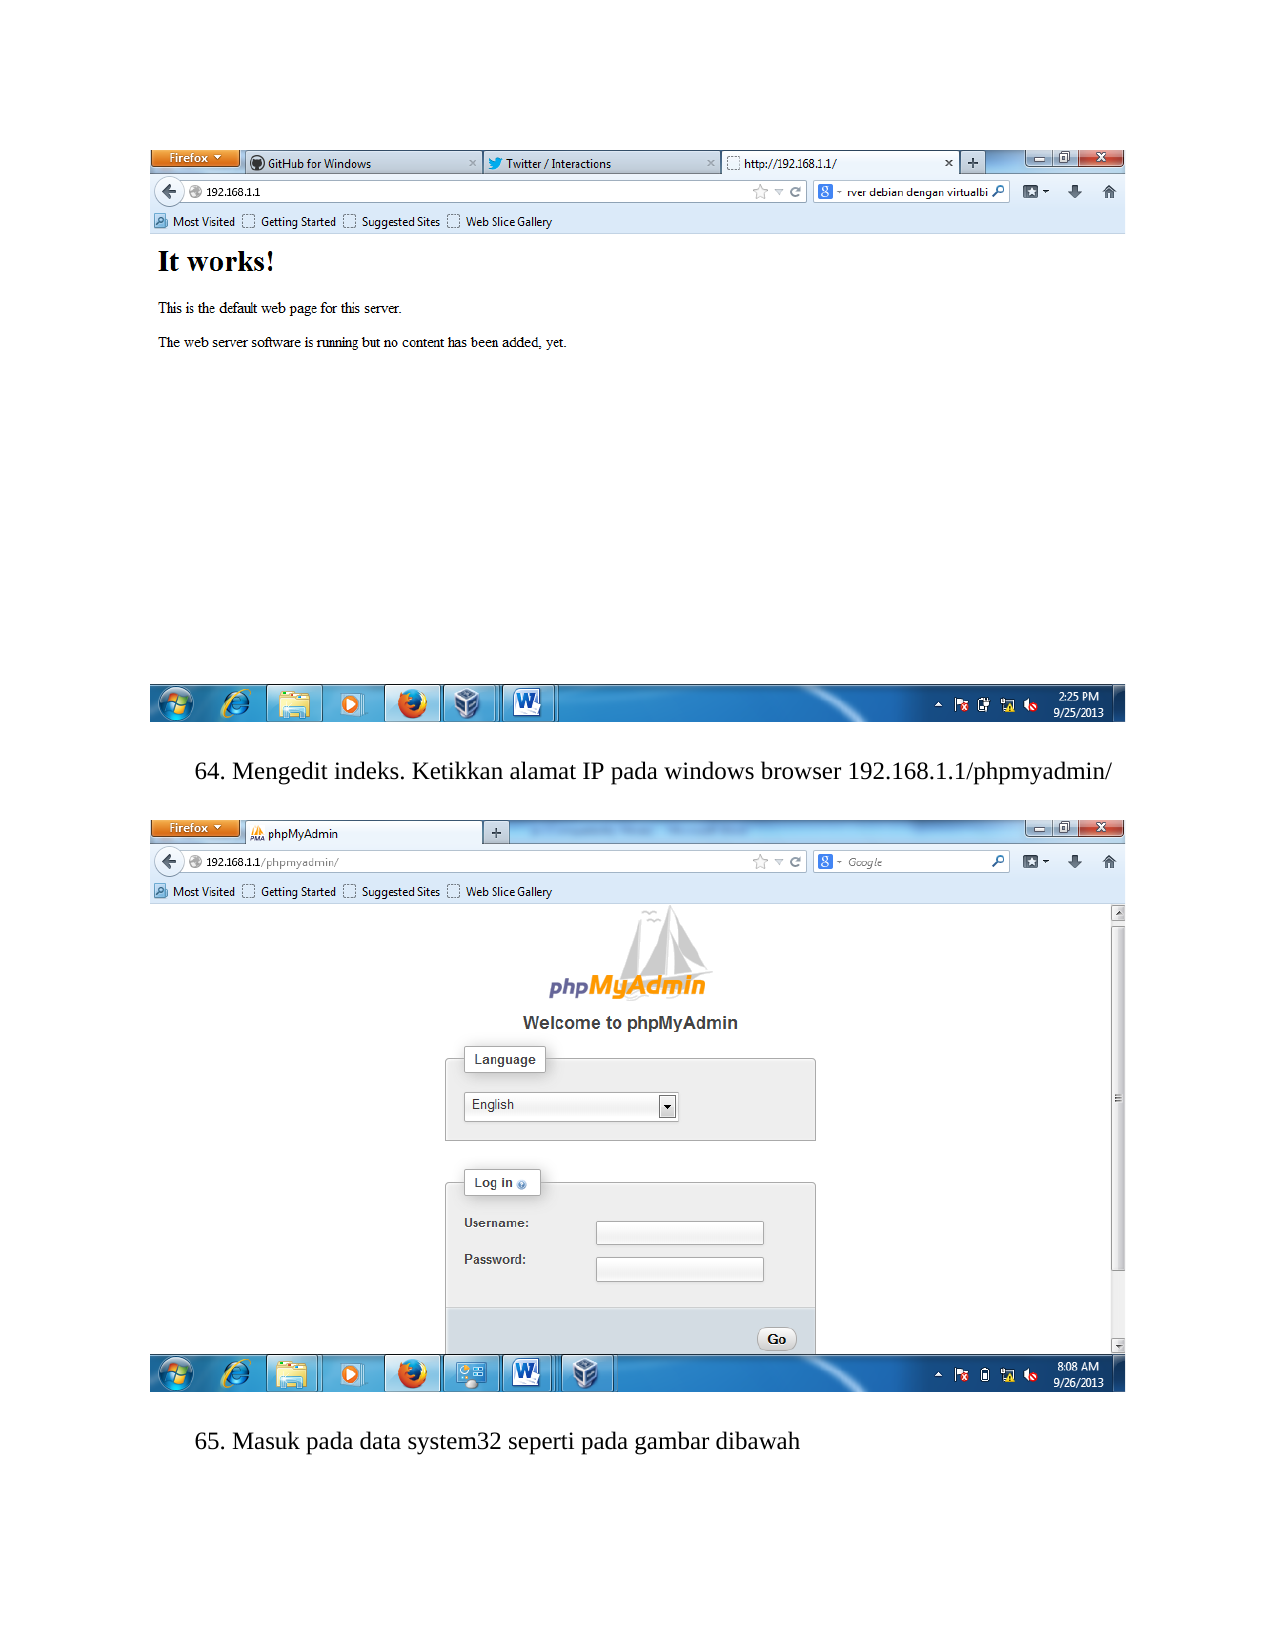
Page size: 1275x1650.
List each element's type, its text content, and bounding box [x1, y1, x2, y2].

picture [150, 150, 1125, 722]
list Mengedit indeks. Ketikkan alamat IP pada windows browser 192.168.1.1/phpmyadmin/ [194, 756, 1125, 785]
list Masuk pada data system32 seperti pada gambar dibawah [194, 1426, 1125, 1455]
picture [150, 820, 1125, 1392]
